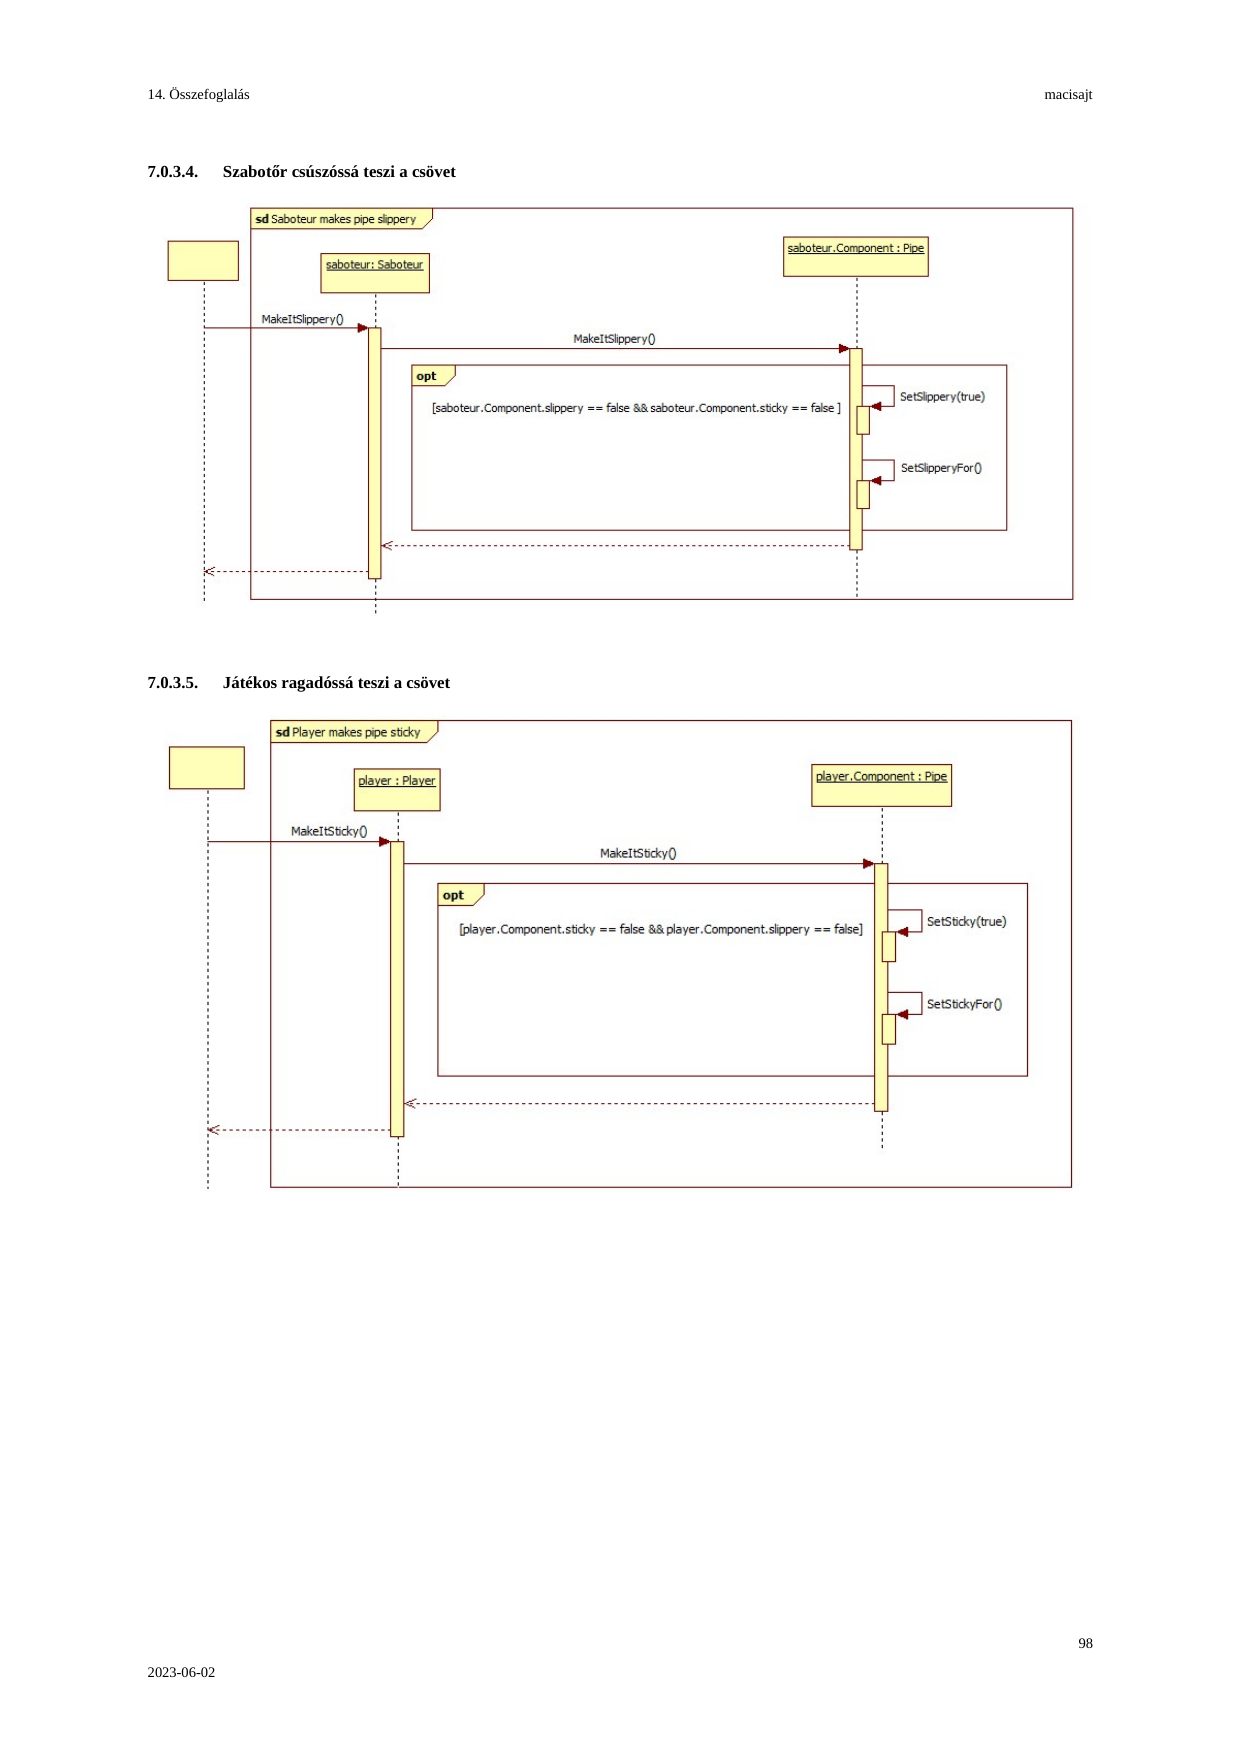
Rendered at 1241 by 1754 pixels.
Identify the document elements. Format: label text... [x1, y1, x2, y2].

subtitle Szabotőr csúszóssá teszi a csövet [147, 148, 1093, 181]
subtitle Játékos ragadóssá teszi a csövet [147, 658, 1093, 692]
picture [147, 187, 1093, 634]
picture [147, 698, 1093, 1211]
